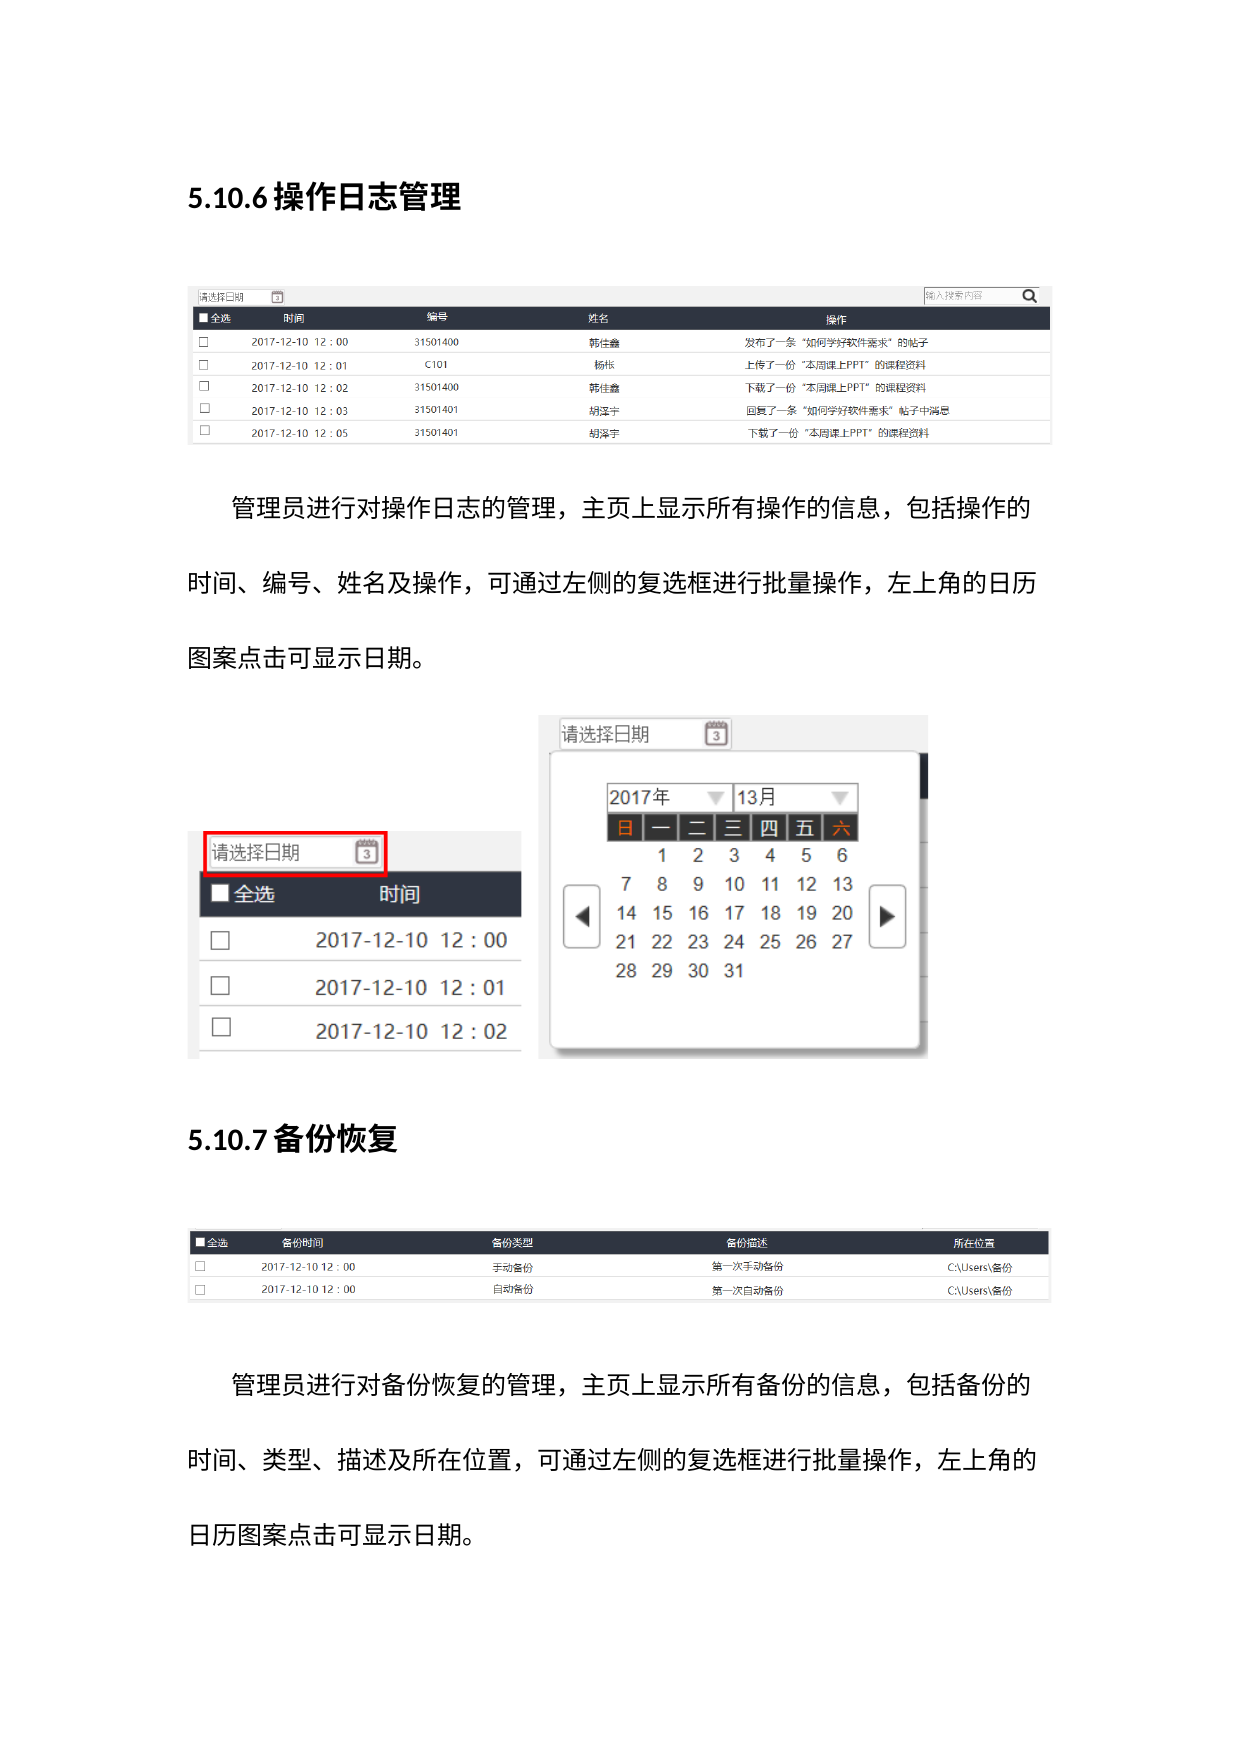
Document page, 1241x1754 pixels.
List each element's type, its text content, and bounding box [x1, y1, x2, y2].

picture [187, 286, 1053, 445]
picture [538, 715, 929, 1059]
text 管理员进行对备份恢复的管理，主页上显示所有备份的信息，包括备份的时间、类型、描述及所在位置，可通过左侧的复选框进行批量操作，左上角的日历图案点击可显示日期。 [187, 1351, 1053, 1566]
picture [187, 831, 522, 1059]
picture [187, 1228, 1052, 1303]
subtitle 5.10.7备份恢复 [187, 1104, 1053, 1169]
subtitle 5.10.6操作日志管理 [187, 162, 1053, 227]
text 管理员进行对操作日志的管理，主页上显示所有操作的信息，包括操作的时间、编号、姓名及操作，可通过左侧的复选框进行批量操作，左上角的日历图案点击可显示日期。 [187, 474, 1053, 689]
